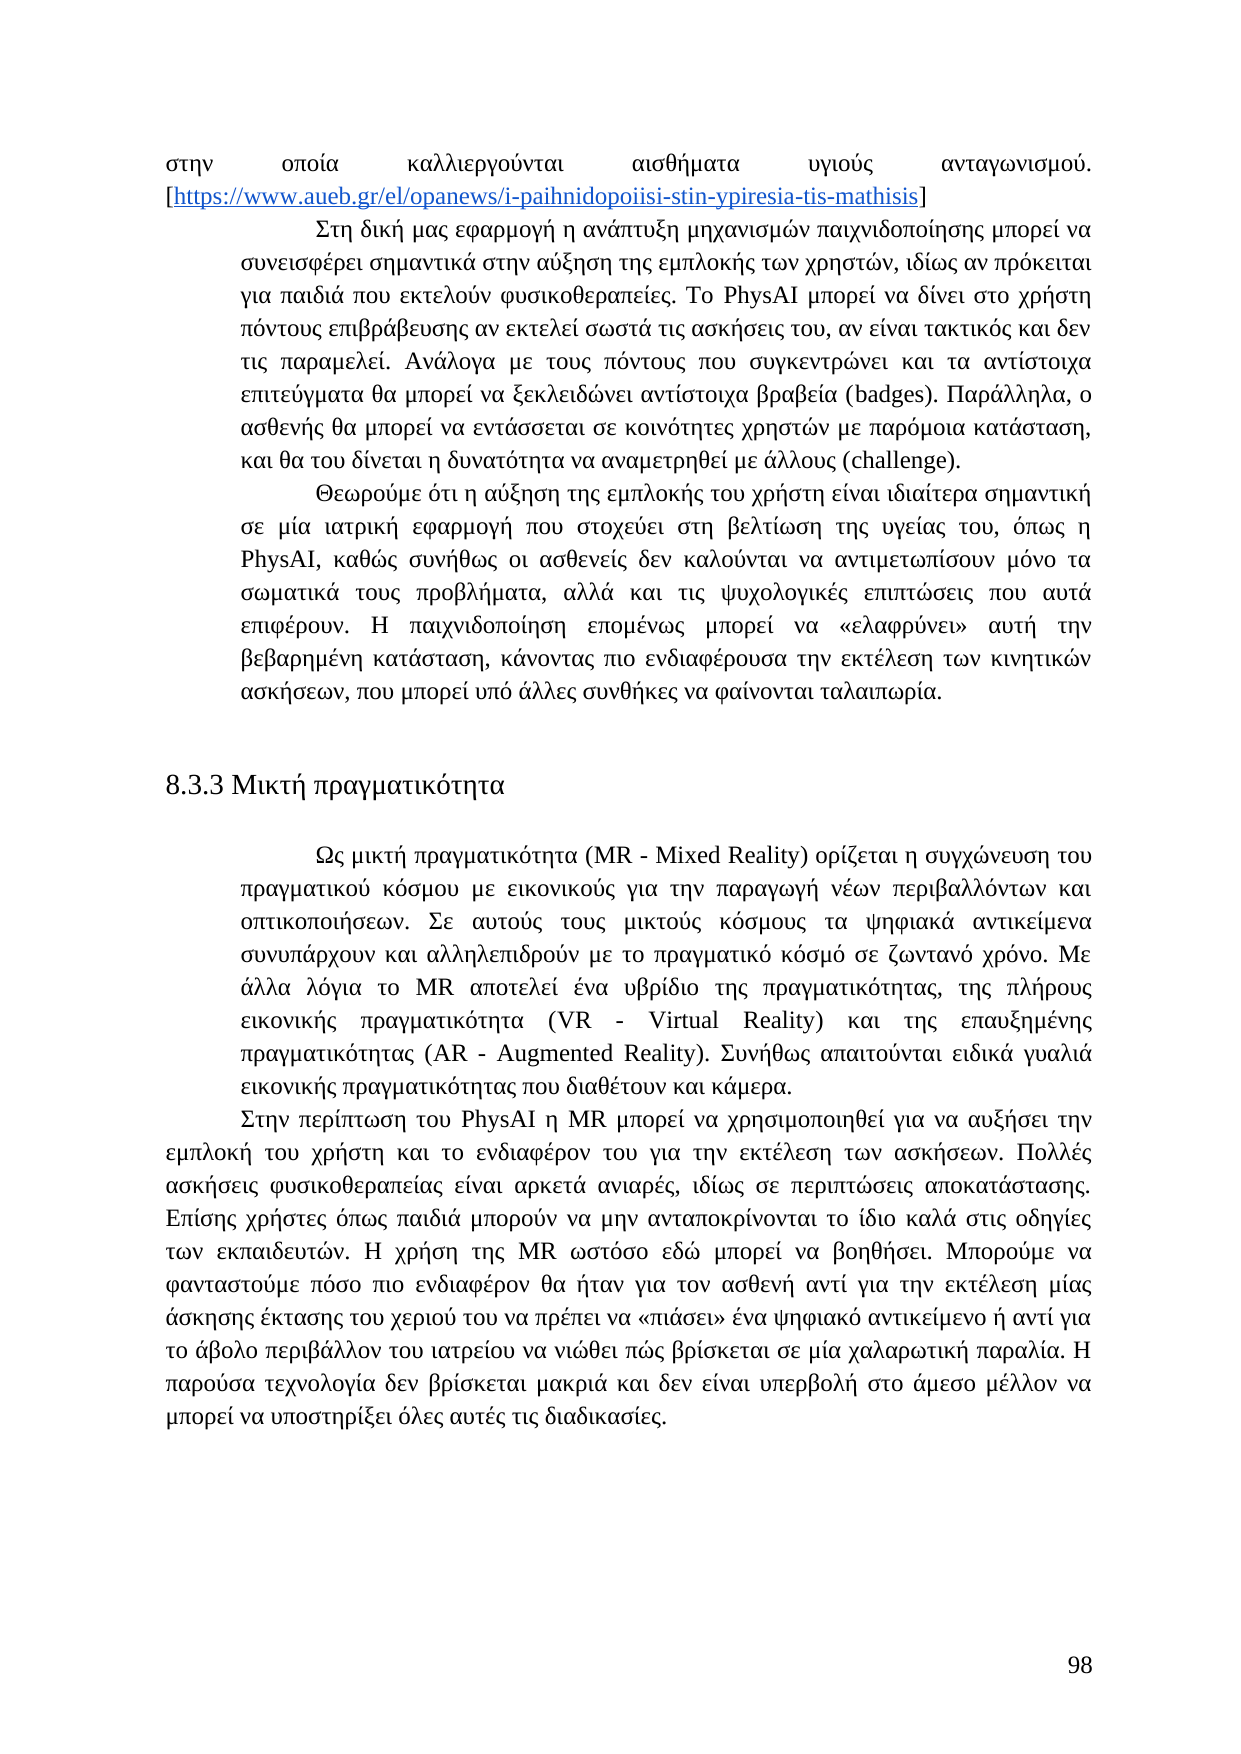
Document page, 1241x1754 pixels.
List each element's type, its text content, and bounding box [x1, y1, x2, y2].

text Θεωρούμε ότι η αύξηση της εμπλοκής του χρήστη είναι ιδιαίτερα σημαντική σε μία ιατρική εφαρμογή που στοχεύει στη βελτίωση της υγείας του, όπως η PhysAI, καθώς συνήθως οι ασθενείς δεν καλούνται να αντιμετωπίσουν μόνο τα σωματικά τους προβλήματα, αλλά και τις ψυχολογικές επιπτώσεις που αυτά επιφέρουν. Η παιχνιδοποίηση επομένως μπορεί να «ελαφρύνει» αυτή την βεβαρημένη κατάσταση, κάνοντας πιο ενδιαφέρουσα την εκτέλεση των κινητικών ασκήσεων, που μπορεί υπό άλλες συνθήκες να φαίνονται ταλαιπωρία. [240, 478, 1092, 705]
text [165, 148, 1092, 209]
text Στη δική μας εφαρμογή η ανάπτυξη μηχανισμών παιχνιδοποίησης μπορεί να συνεισφέρει σημαντικά στην αύξηση της εμπλοκής των χρηστών, ιδίως αν πρόκειται για παιδιά που εκτελούν φυσικοθεραπείες. Το PhysAI μπορεί να δίνει στο χρήστη πόντους επιβράβευσης αν εκτελεί σωστά τις ασκήσεις του, αν είναι τακτικός και δεν τις παραμελεί. Ανάλογα με τους πόντους που συγκεντρώνει και τα αντίστοιχα επιτεύγματα θα μπορεί να ξεκλειδώνει αντίστοιχα βραβεία (badges). Παράλληλα, ο ασθενής θα μπορεί να εντάσσεται σε κοινότητες χρηστών με παρόμοια κατάσταση, και θα του δίνεται η δυνατότητα να αναμετρηθεί με άλλους (challenge). [240, 214, 1092, 474]
text Στην περίπτωση του PhysAI η MR μπορεί να χρησιμοποιηθεί για να αυξήσει την εμπλοκή του χρήστη και το ενδιαφέρον του για την εκτέλεση των ασκήσεων. Πολλές ασκήσεις φυσικοθεραπείας είναι αρκετά ανιαρές, ιδίως σε περιπτώσεις αποκατάστασης. Επίσης χρήστες όπως παιδιά μπορούν να μην ανταποκρίνονται το ίδιο καλά στις οδηγίες των εκπαιδευτών. Η χρήση της MR ωστόσο εδώ μπορεί να βοηθήσει. Μπορούμε να φανταστούμε πόσο πιο ενδιαφέρον θα ήταν για τον ασθενή αντί για την εκτέλεση μίας άσκησης έκτασης του χεριού του να πρέπει να «πιάσει» ένα ψηφιακό αντικείμενο ή αντί για το άβολο περιβάλλον του ιατρείου να νιώθει πώς βρίσκεται σε μία χαλαρωτική παραλία. Η παρούσα τεχνολογία δεν βρίσκεται μακριά και δεν είναι υπερβολή στο άμεσο μέλλον να μπορεί να υποστηρίξει όλες αυτές τις διαδικασίες. [165, 1104, 1092, 1430]
subtitle 8.3.3 Μικτή πραγματικότητα [165, 767, 1092, 801]
text Ως μικτή πραγματικότητα (MR - Mixed Reality) ορίζεται η συγχώνευση του πραγματικού κόσμου με εικονικούς για την παραγωγή νέων περιβαλλόντων και οπτικοποιήσεων. Σε αυτούς τους μικτούς κόσμους τα ψηφιακά αντικείμενα συνυπάρχουν και αλληλεπιδρούν με το πραγματικό κόσμό σε ζωντανό χρόνο. Με άλλα λόγια το MR αποτελεί ένα υβρίδιο της πραγματικότητας, της πλήρους εικονικής πραγματικότητα (VR - Virtual Reality) και της επαυξημένης πραγματικότητας (AR - Augmented Reality). Συνήθως απαιτούνται ειδικά γυαλιά εικονικής πραγματικότητας που διαθέτουν και κάμερα. [240, 840, 1092, 1100]
